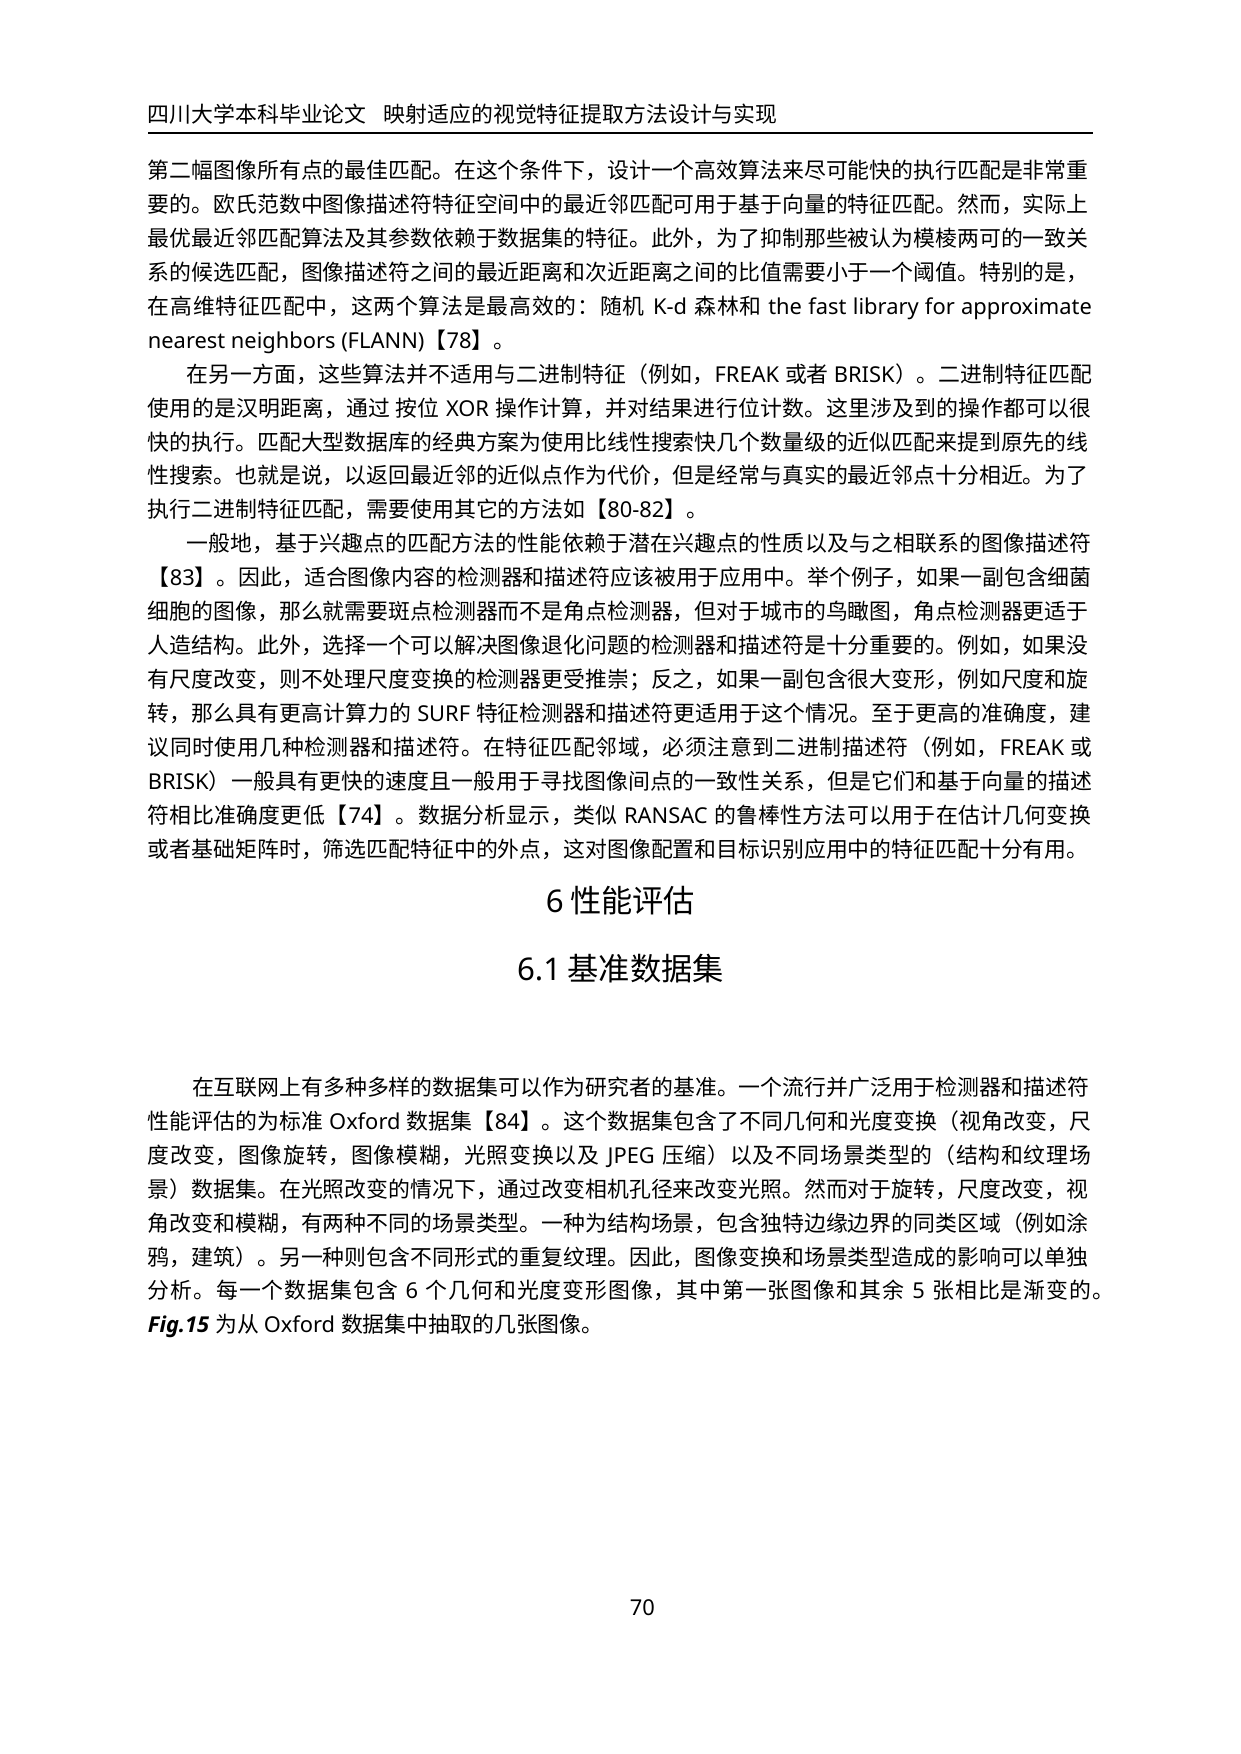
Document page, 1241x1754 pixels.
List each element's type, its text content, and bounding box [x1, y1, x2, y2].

text 在互联网上有多种多样的数据集可以作为研究者的基准。一个流行并广泛用于检测器和描述符性能评估的为标准 Oxford 数据集【84】。这个数据集包含了不同几何和光度变换（视角改变，尺度改变，图像旋转，图像模糊，光照变换以及 JPEG 压缩）以及不同场景类型的（结构和纹理场景）数据集。在光照改变的情况下，通过改变相机孔径来改变光照。然而对于旋转，尺度改变，视角改变和模糊，有两种不同的场景类型。一种为结构场景，包含独特边缘边界的同类区域（例如涂鸦，建筑）。另一种则包含不同形式的重复纹理。因此，图像变换和场景类型造成的影响可以单独分析。每一个数据集包含 6 个几何和光度变形图像，其中第一张图像和其余 5 张相比是渐变的。Fig.15 为从 Oxford 数据集中抽取的几张图像。 [148, 1069, 1092, 1340]
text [148, 152, 1092, 356]
text 一般地，基于兴趣点的匹配方法的性能依赖于潜在兴趣点的性质以及与之相联系的图像描述符【83】。因此，适合图像内容的检测器和描述符应该被用于应用中。举个例子，如果一副包含细菌细胞的图像，那么就需要斑点检测器而不是角点检测器，但对于城市的鸟瞰图，角点检测器更适于人造结构。此外，选择一个可以解决图像退化问题的检测器和描述符是十分重要的。例如，如果没有尺度改变，则不处理尺度变换的检测器更受推崇；反之，如果一副包含很大变形，例如尺度和旋转，那么具有更高计算力的 SURF 特征检测器和描述符更适用于这个情况。至于更高的准确度，建议同时使用几种检测器和描述符。在特征匹配邻域，必须注意到二进制描述符（例如，FREAK 或 BRISK）一般具有更快的速度且一般用于寻找图像间点的一致性关系，但是它们和基于向量的描述符相比准确度更低【74】。数据分析显示，类似 RANSAC 的鲁棒性方法可以用于在估计几何变换或者基础矩阵时，筛选匹配特征中的外点，这对图像配置和目标识别应用中的特征匹配十分有用。 [148, 525, 1092, 865]
text 6性能评估 [148, 865, 1092, 933]
text 在另一方面，这些算法并不适用与二进制特征（例如，FREAK 或者 BRISK）。二进制特征匹配使用的是汉明距离，通过 按位 XOR 操作计算，并对结果进行位计数。这里涉及到的操作都可以很快的执行。匹配大型数据库的经典方案为使用比线性搜索快几个数量级的近似匹配来提到原先的线性搜索。也就是说，以返回最近邻的近似点作为代价，但是经常与真实的最近邻点十分相近。为了执行二进制特征匹配，需要使用其它的方法如【80-82】。 [148, 356, 1092, 525]
text 6.1基准数据集 [148, 933, 1092, 1001]
